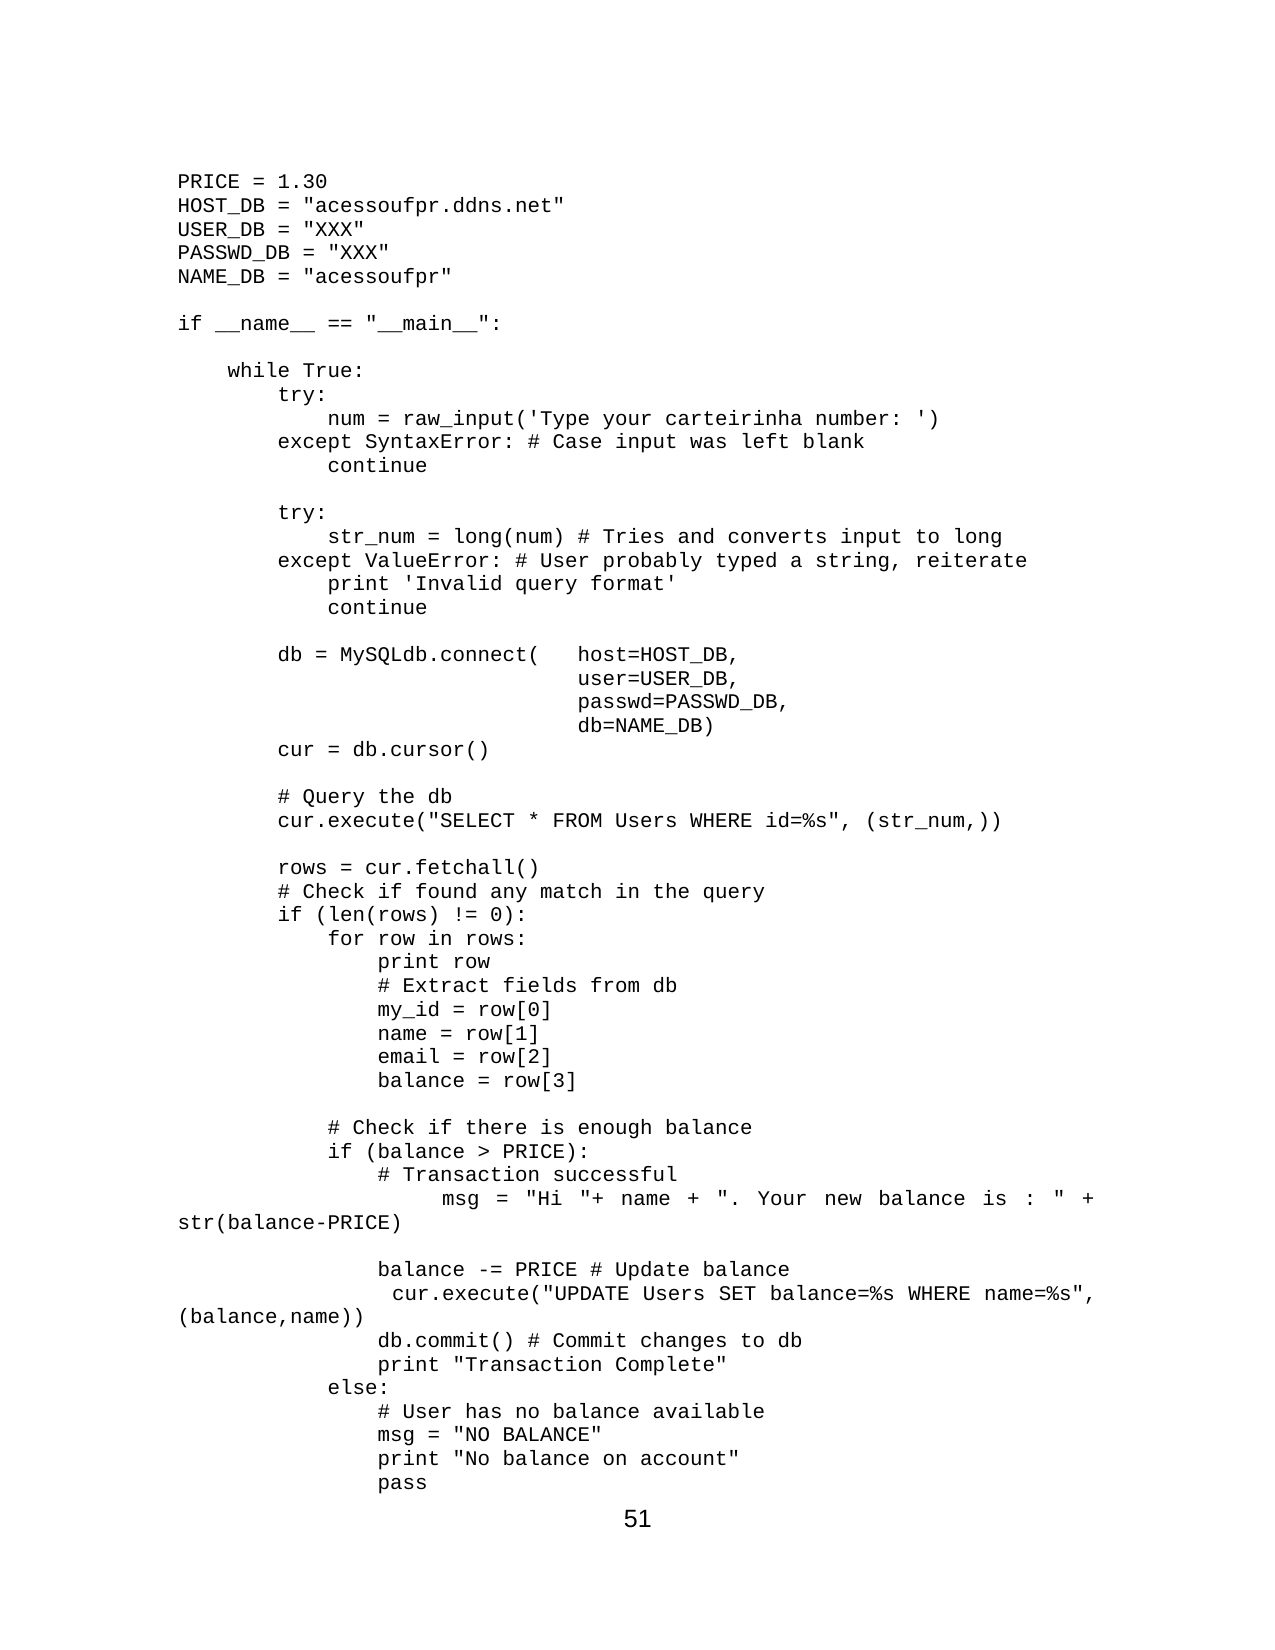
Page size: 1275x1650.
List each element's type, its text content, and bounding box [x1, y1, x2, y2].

text db = MySQLdb.connect( host=HOST_DB, [177, 644, 1098, 668]
text msg = "NO BALANCE" [177, 1424, 1098, 1448]
text user=USER_DB, [177, 668, 1098, 691]
text print "Transaction Complete" [177, 1353, 1098, 1377]
text balance = row[3] [177, 1070, 1098, 1093]
text PRICE = 1.30 [177, 171, 1098, 195]
text while True: [177, 360, 1098, 384]
text # User has no balance available [177, 1401, 1098, 1424]
text NAME_DB = "acessoufpr" [177, 266, 1098, 289]
text # Transaction successful [177, 1164, 1098, 1188]
text HOST_DB = "acessoufpr.ddns.net" [177, 195, 1098, 218]
text # Extract fields from db [177, 975, 1098, 999]
text except SyntaxError: # Case input was left blank [177, 431, 1098, 455]
text balance -= PRICE # Update balance [177, 1259, 1098, 1283]
text db=NAME_DB) [177, 715, 1098, 739]
text db.commit() # Commit changes to db [177, 1330, 1098, 1353]
text cur = db.cursor() [177, 739, 1098, 762]
text # Check if found any match in the query [177, 881, 1098, 904]
text continue [177, 455, 1098, 479]
text passwd=PASSWD_DB, [177, 691, 1098, 715]
text print "No balance on account" [177, 1448, 1098, 1472]
text email = row[2] [177, 1046, 1098, 1070]
text cur.execute("UPDATE Users SET balance=%s WHERE name=%s",(balance,name)) [177, 1283, 1098, 1330]
text name = row[1] [177, 1022, 1098, 1046]
text if __name__ == "__main__": [177, 313, 1098, 337]
text continue [177, 597, 1098, 621]
text print 'Invalid query format' [177, 573, 1098, 597]
text # Check if there is enough balance [177, 1117, 1098, 1141]
text str_num = long(num) # Tries and converts input to long [177, 526, 1098, 549]
text my_id = row[0] [177, 999, 1098, 1022]
text if (balance > PRICE): [177, 1141, 1098, 1164]
text if (len(rows) != 0): [177, 904, 1098, 928]
text except ValueError: # User probably typed a string, reiterate [177, 549, 1098, 573]
text print row [177, 952, 1098, 975]
text num = raw_input('Type your carteirinha number: ') [177, 408, 1098, 431]
text else: [177, 1377, 1098, 1401]
text PASSWD_DB = "XXX" [177, 242, 1098, 266]
text try: [177, 384, 1098, 408]
text USER_DB = "XXX" [177, 218, 1098, 242]
text # Query the db [177, 786, 1098, 810]
text cur.execute("SELECT * FROM Users WHERE id=%s", (str_num,)) [177, 810, 1098, 833]
text for row in rows: [177, 928, 1098, 952]
text pass [177, 1472, 1098, 1495]
text rows = cur.fetchall() [177, 857, 1098, 881]
text msg = "Hi "+ name + ". Your new balance is : " + str(balance-PRICE) [177, 1188, 1098, 1235]
text try: [177, 502, 1098, 526]
